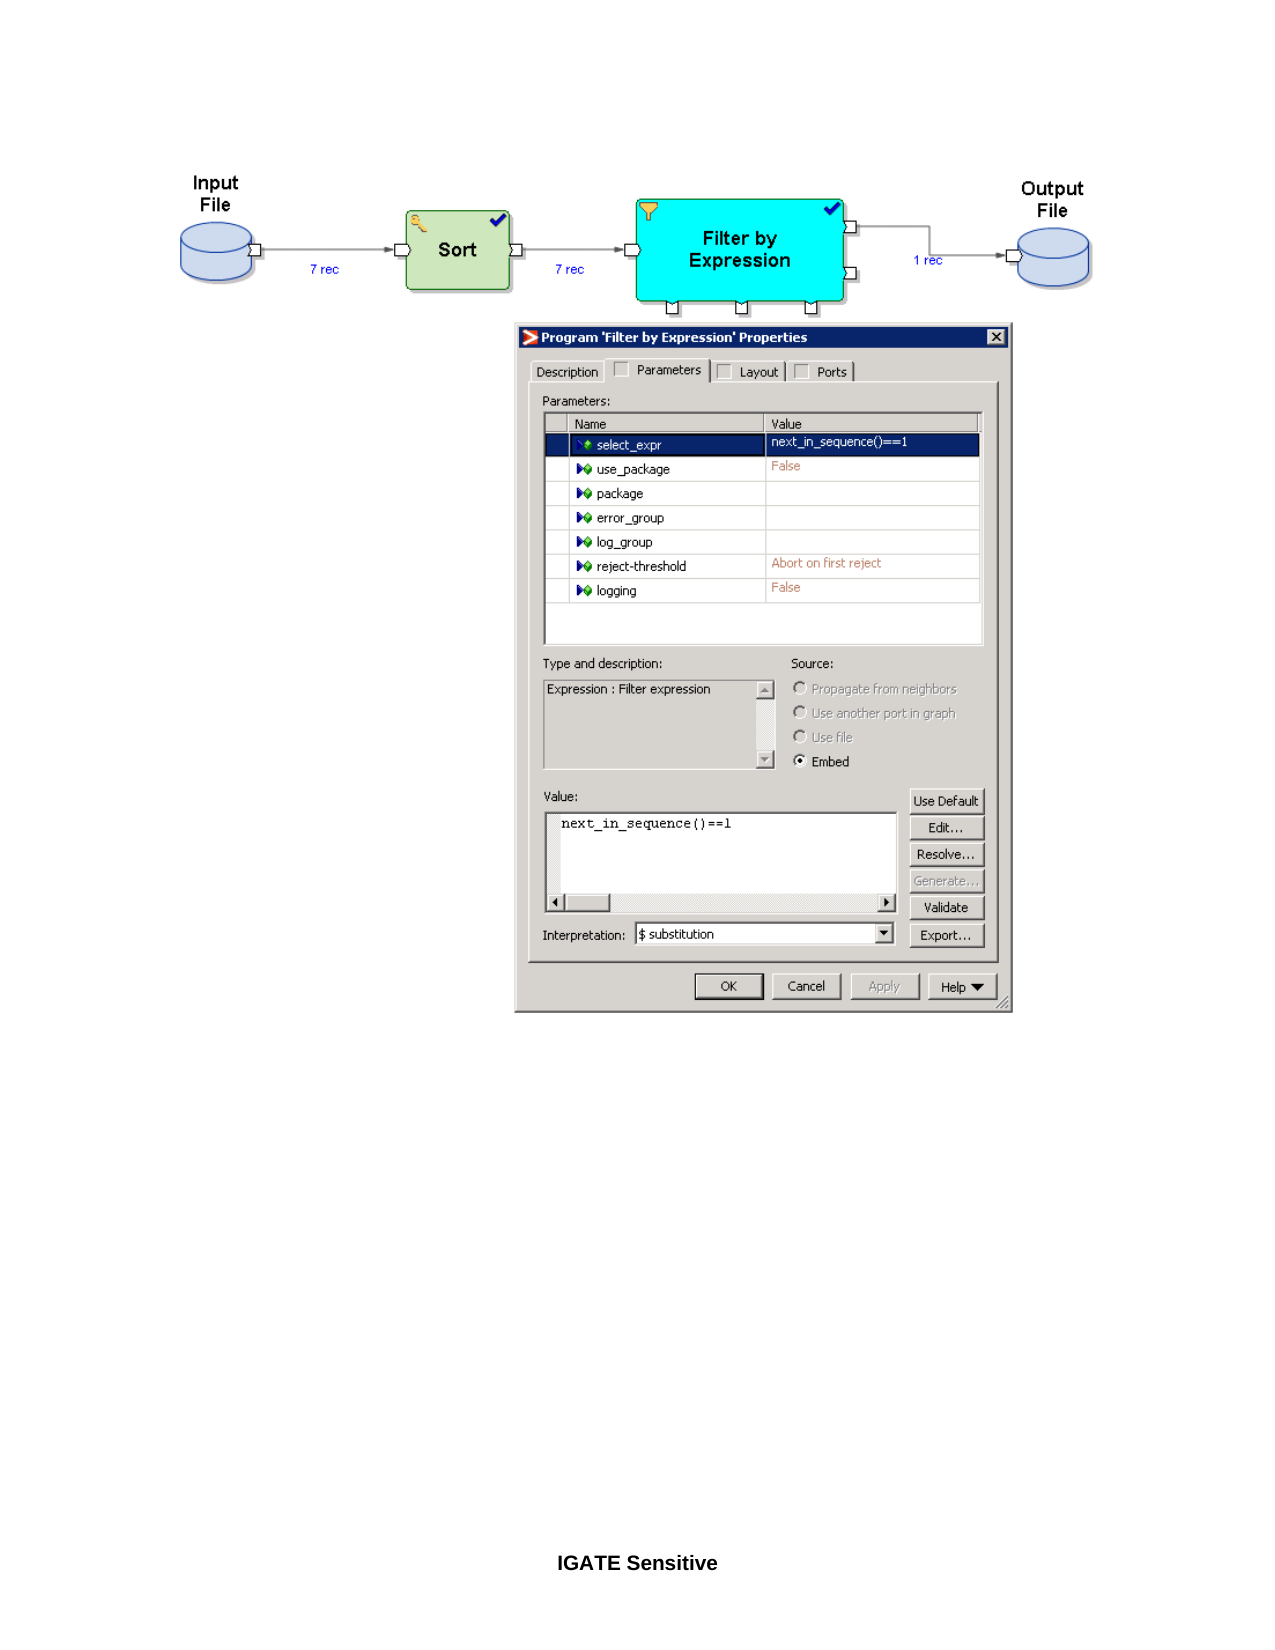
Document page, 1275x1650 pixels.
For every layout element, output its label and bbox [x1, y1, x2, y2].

picture [150, 150, 1129, 1033]
